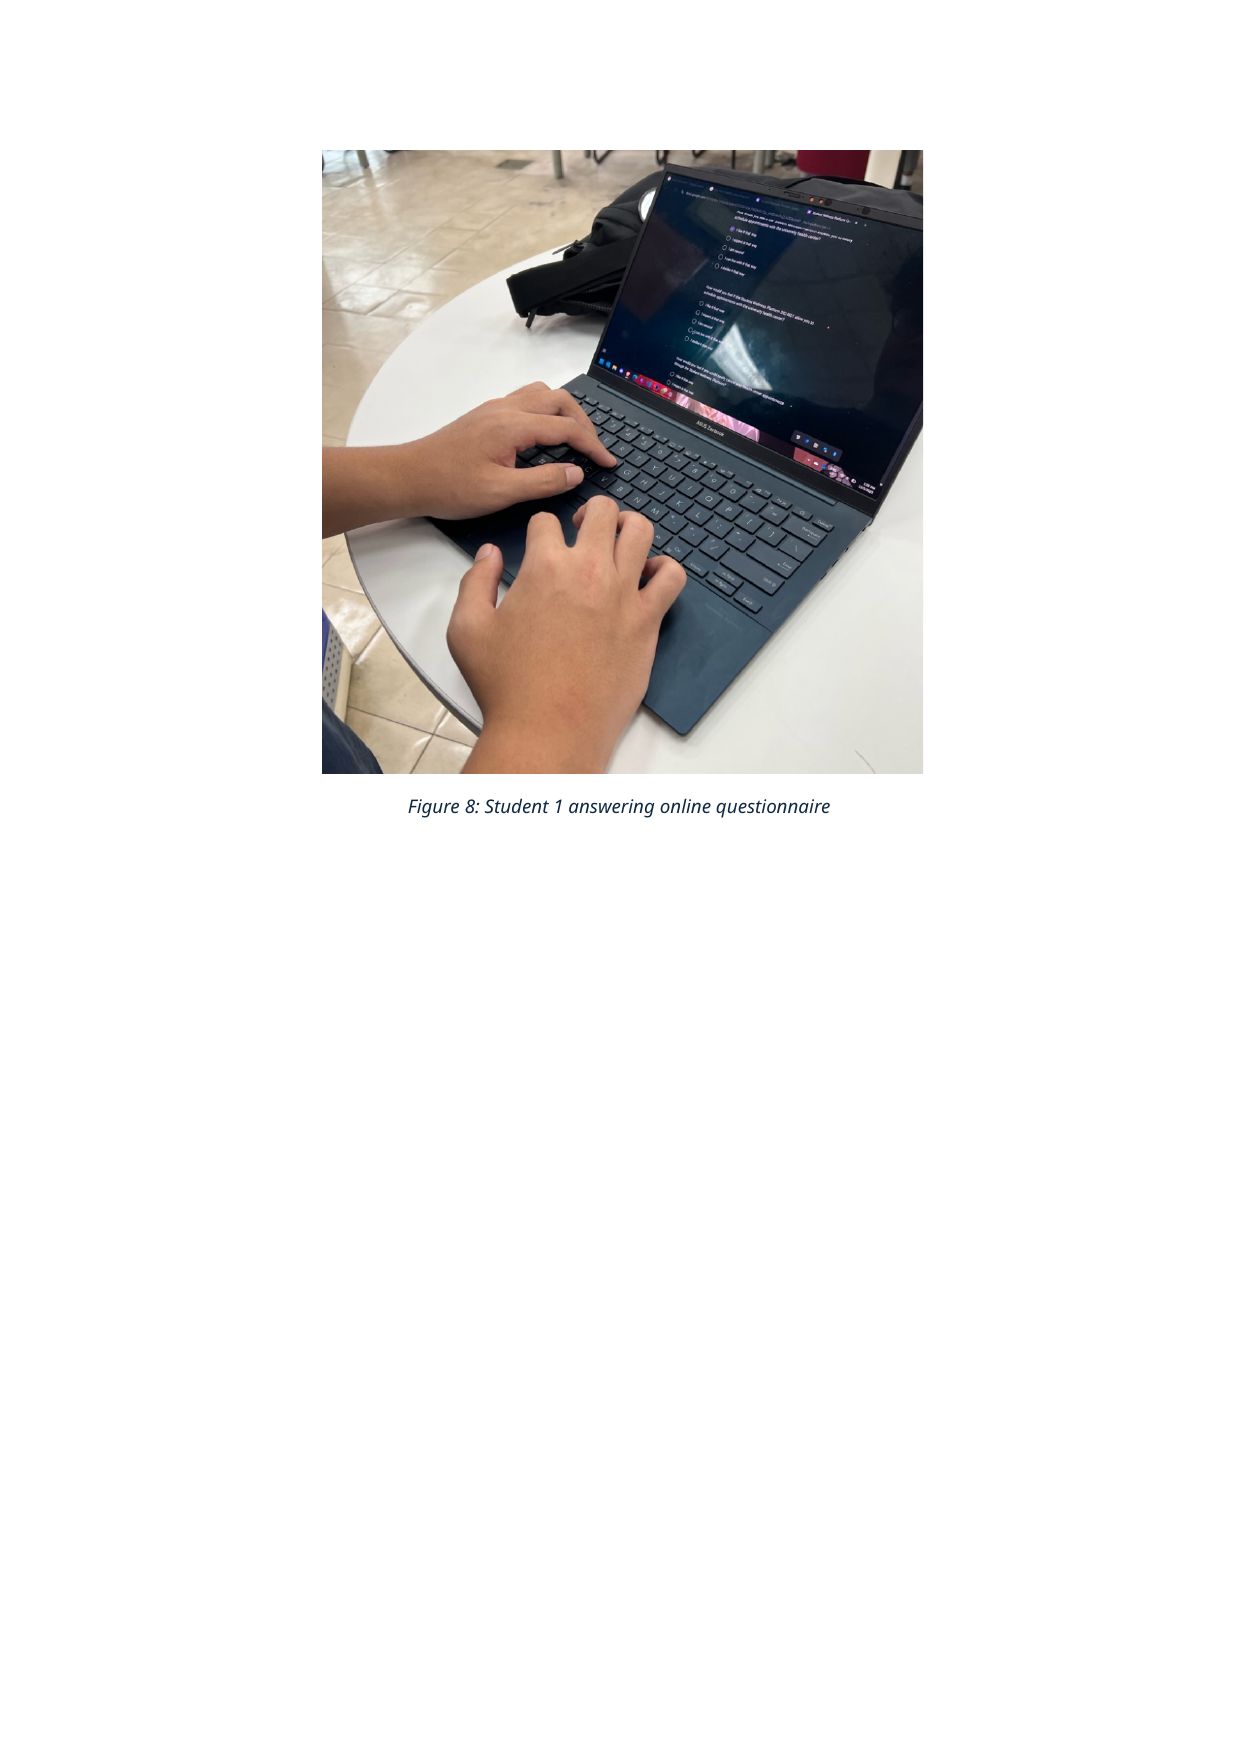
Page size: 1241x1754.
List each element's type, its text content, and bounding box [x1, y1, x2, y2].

picture [322, 150, 924, 774]
